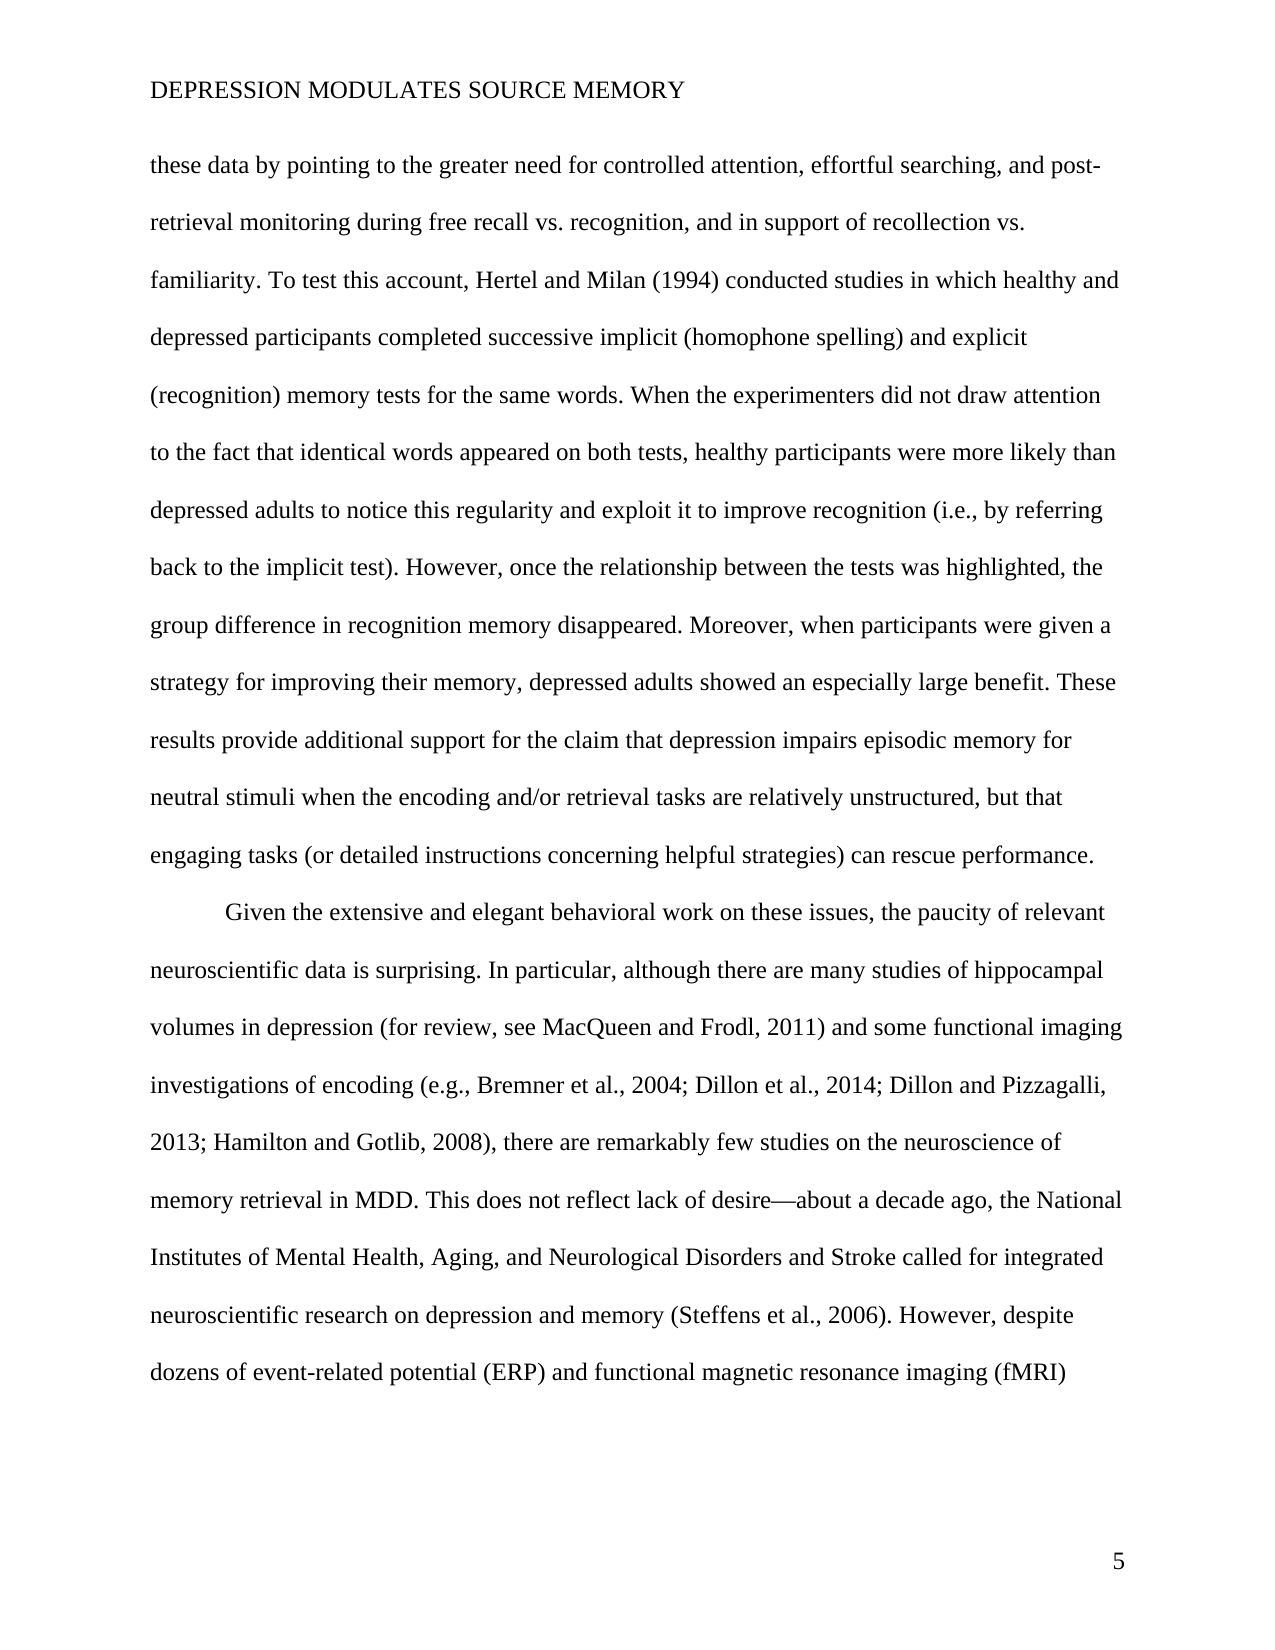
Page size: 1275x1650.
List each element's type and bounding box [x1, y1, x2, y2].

text [150, 897, 1125, 1386]
text [150, 150, 1125, 869]
